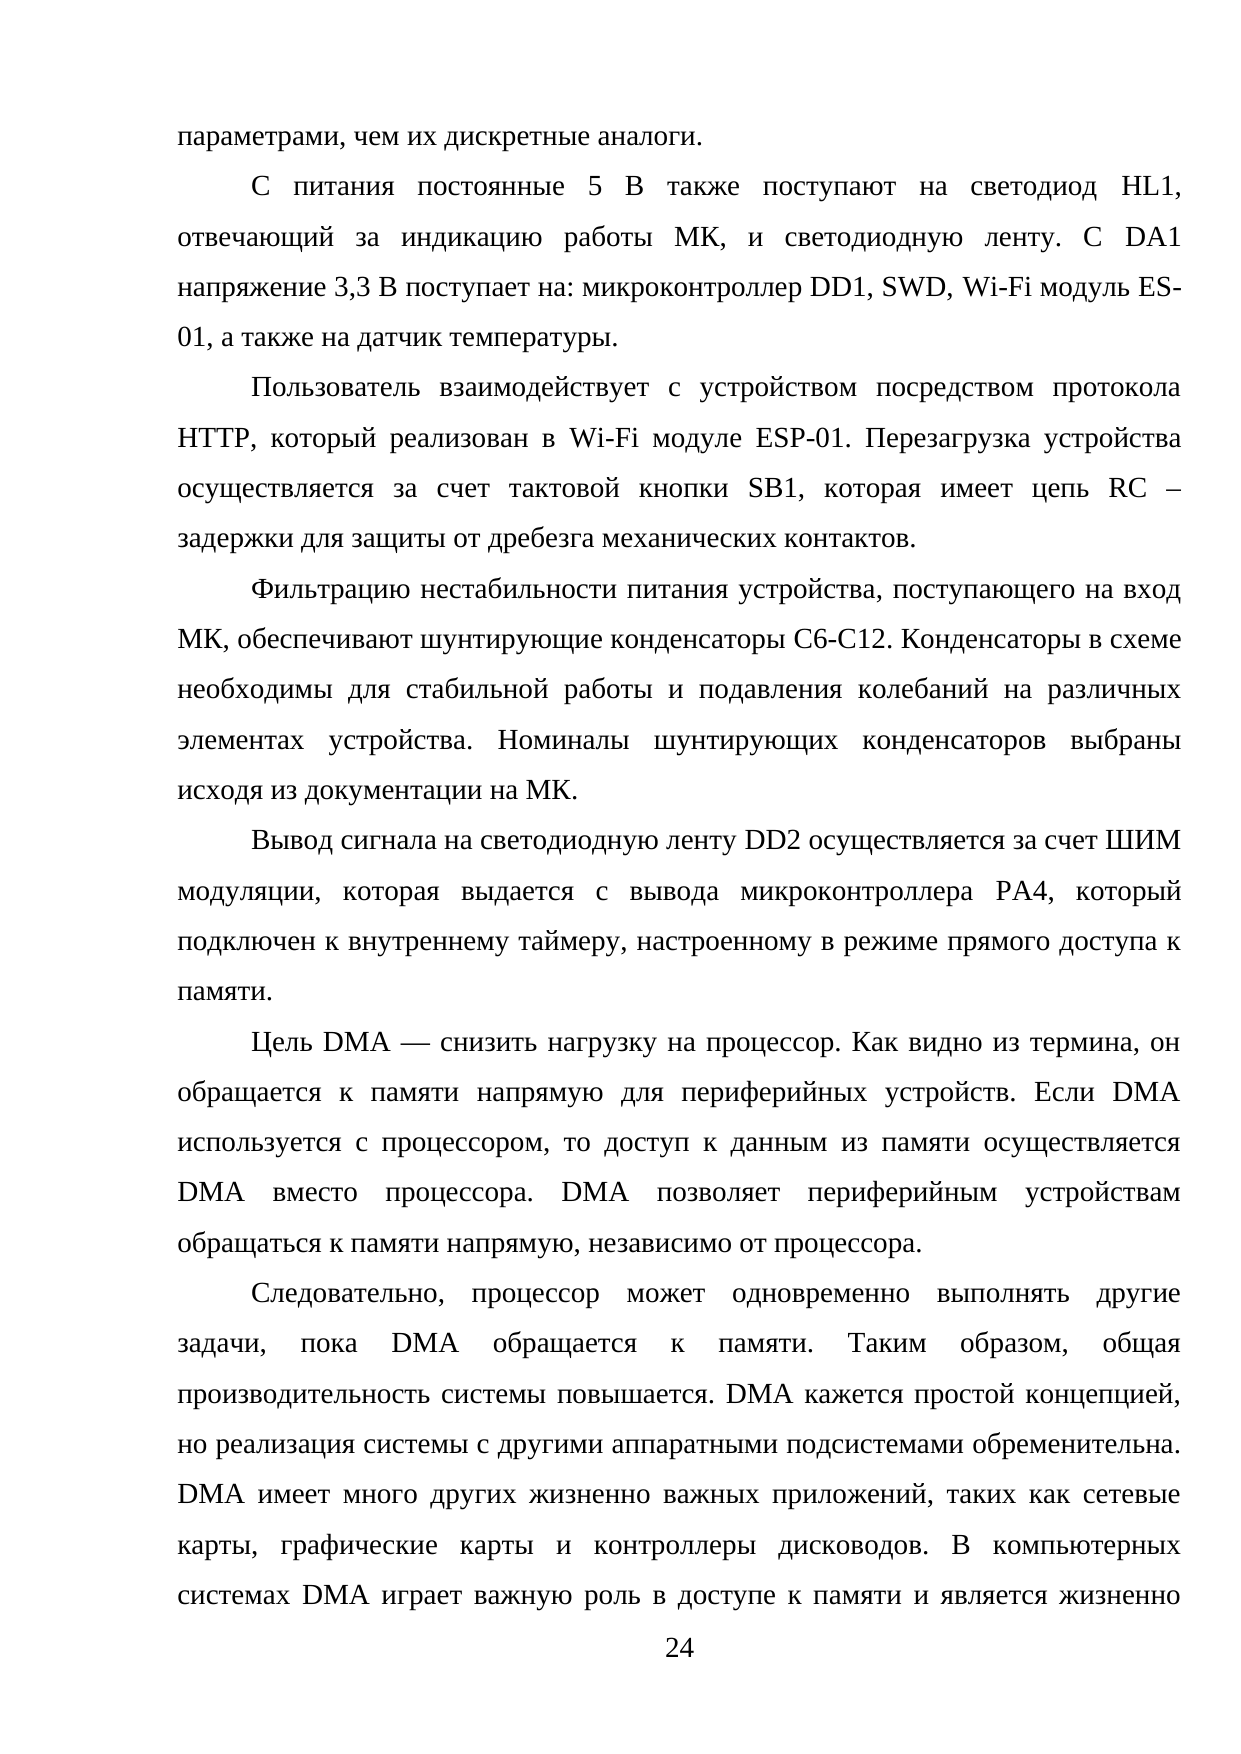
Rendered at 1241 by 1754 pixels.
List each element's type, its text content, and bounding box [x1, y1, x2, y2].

text С питания постоянные 5 В также поступают на светодиод HL1, отвечающий за индикацию работы МК, и светодиодную ленту. С DA1 напряжение 3,3 В поступает на: микроконтроллер DD1, SWD, Wi-Fi модуль ES-01, а также на датчик температуры. [177, 168, 1182, 353]
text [177, 118, 1182, 152]
text Пользователь взаимодействует с устройством посредством протокола HTTP, который реализован в Wi-Fi модуле ESP-01. Перезагрузка устройства осуществляется за счет тактовой кнопки SB1, которая имеет цепь RC – задержки для защиты от дребезга механических контактов. [177, 369, 1182, 554]
text Цель DMA — снизить нагрузку на процессор. Как видно из термина, он обращается к памяти напрямую для периферийных устройств. Если DMA используется с процессором, то доступ к данным из памяти осуществляется DMA вместо процессора. DMA позволяет периферийным устройствам обращаться к памяти напрямую, независимо от процессора. [177, 1024, 1182, 1258]
text Вывод сигнала на светодиодную ленту DD2 осуществляется за счет ШИМ модуляции, которая выдается с вывода микроконтроллера PA4, который подключен к внутреннему таймеру, настроенному в режиме прямого доступа к памяти. [177, 822, 1182, 1007]
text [177, 1275, 1182, 1611]
text Фильтрацию нестабильности питания устройства, поступающего на вход МК, обеспечивают шунтирующие конденсаторы C6-C12. Конденсаторы в схеме необходимы для стабильной работы и подавления колебаний на различных элементах устройства. Номиналы шунтирующих конденсаторов выбраны исходя из документации на МК. [177, 571, 1182, 806]
